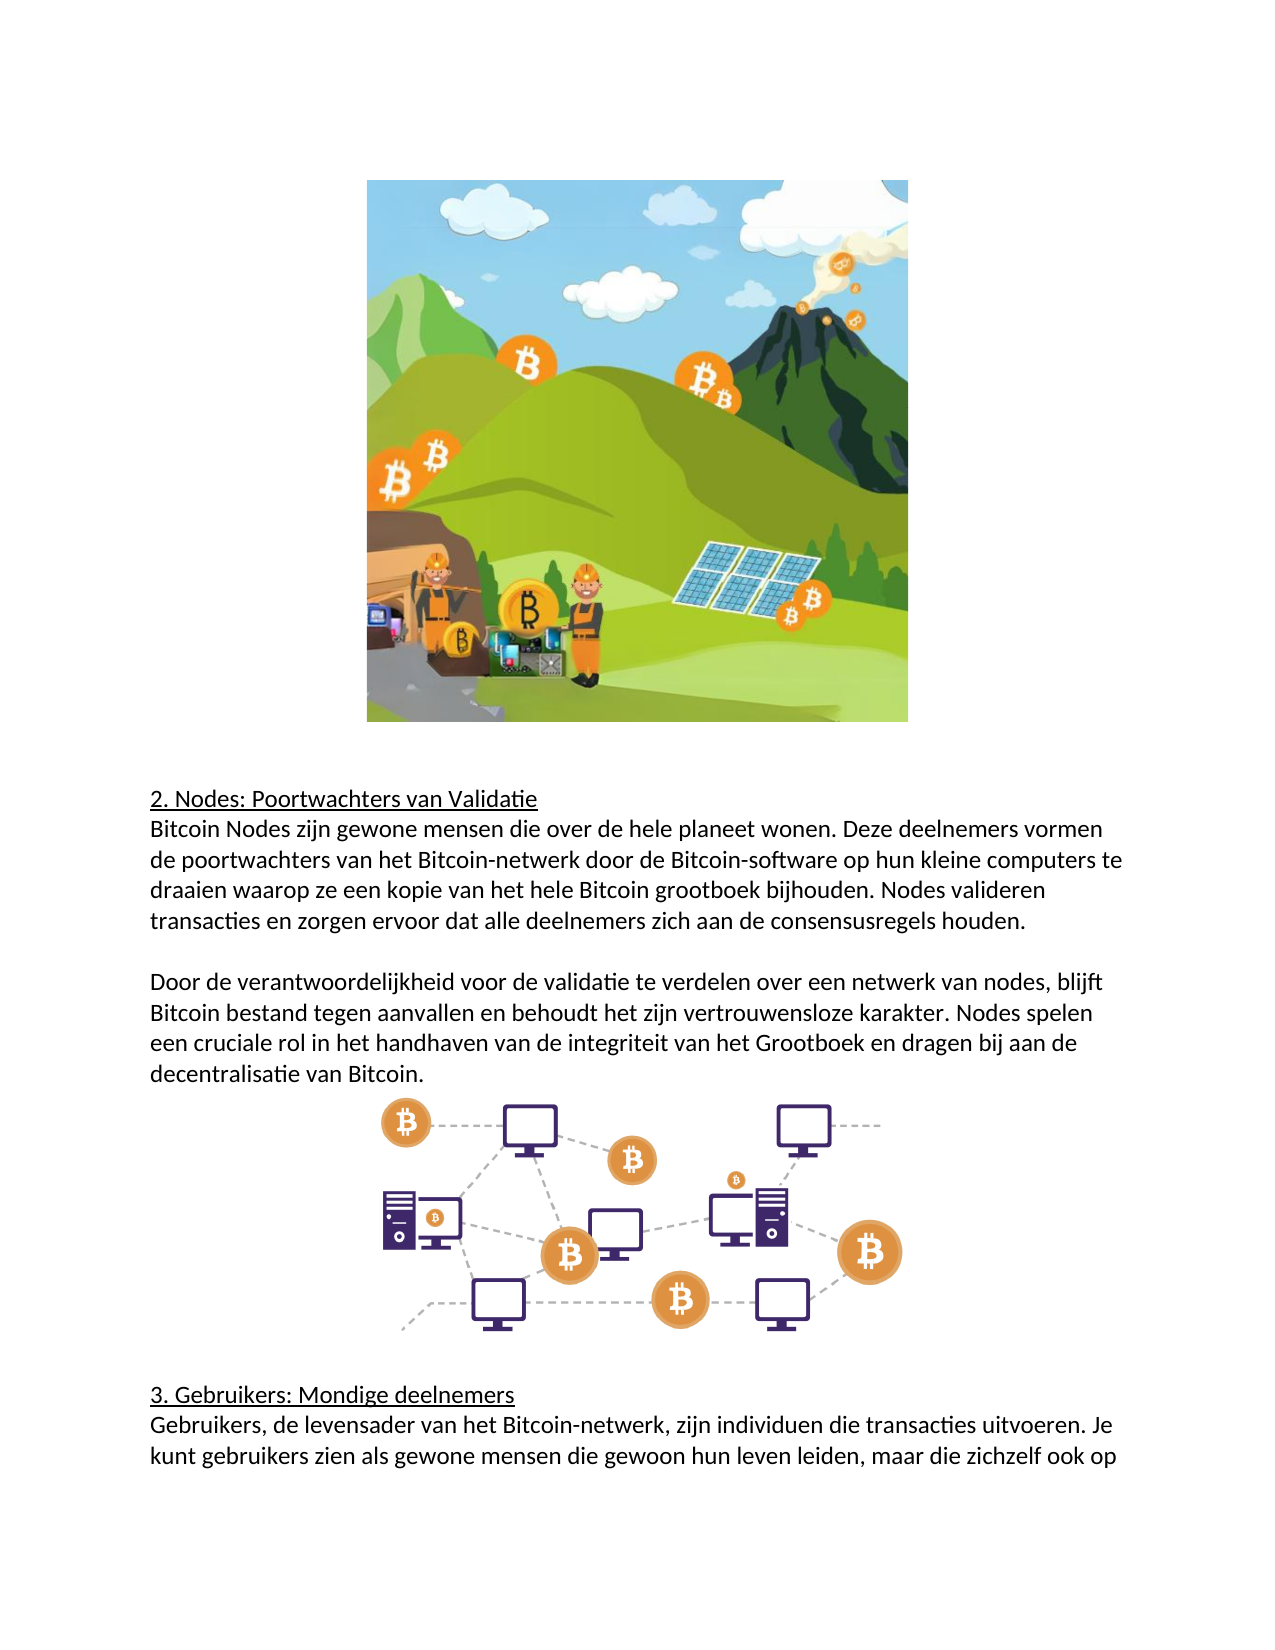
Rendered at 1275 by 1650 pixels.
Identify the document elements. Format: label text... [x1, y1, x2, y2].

text 2. Nodes: Poortwachters van Validatie [150, 783, 1125, 813]
picture [366, 1088, 909, 1349]
text Bitcoin Nodes zijn gewone mensen die over de hele planeet wonen. Deze deelnemers vormen de poortwachters van het Bitcoin-netwerk door de Bitcoin-software op hun kleine computers te draaien waarop ze een kopie van het hele Bitcoin grootboek bijhouden. Nodes valideren transacties en zorgen ervoor dat alle deelnemers zich aan de consensusregels houden. [150, 813, 1125, 936]
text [150, 1409, 1125, 1471]
text Door de verantwoordelijkheid voor de validatie te verdelen over een netwerk van nodes, blijft Bitcoin bestand tegen aanvallen en behoudt het zijn vertrouwensloze karakter. Nodes spelen een cruciale rol in het handhaven van de integriteit van het Grootboek en dragen bij aan de decentralisatie van Bitcoin. [150, 966, 1125, 1088]
text 3. Gebruikers: Mondige deelnemers [150, 1379, 1125, 1409]
picture [366, 180, 909, 722]
